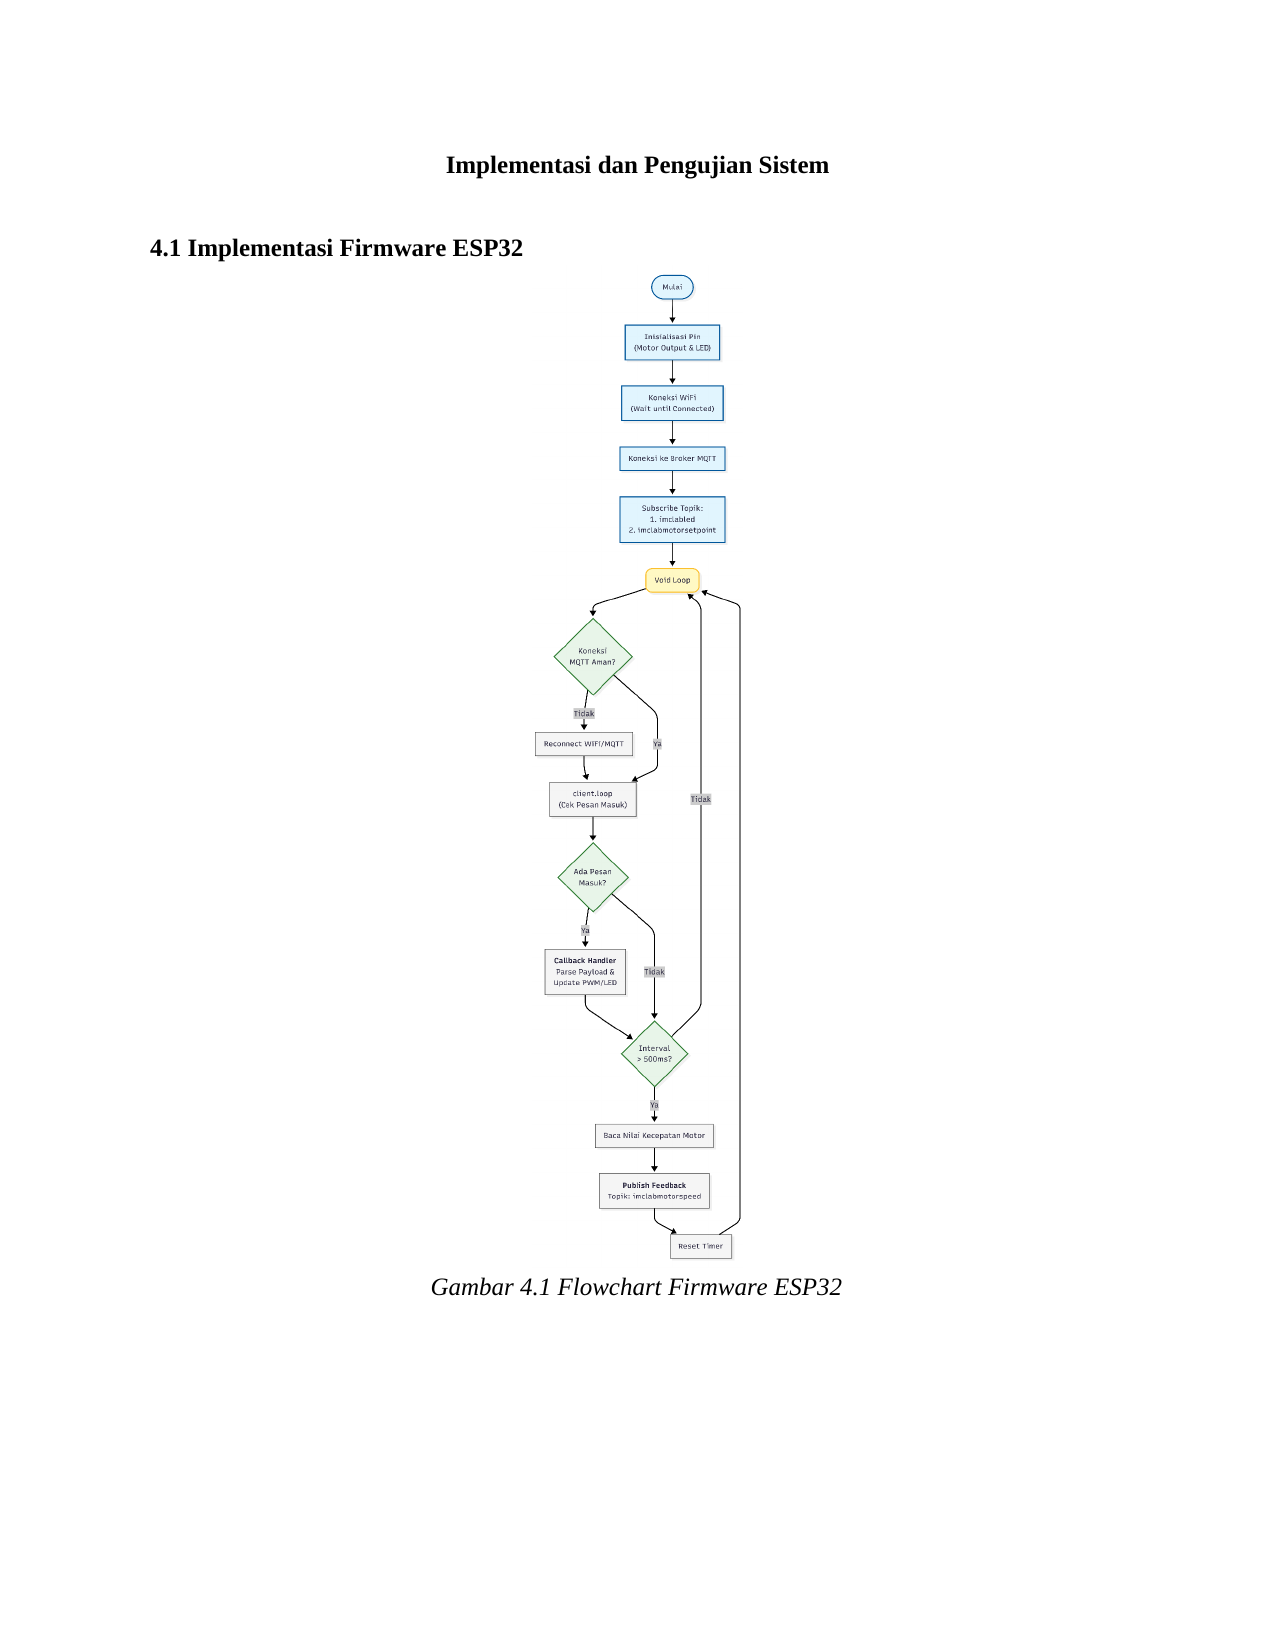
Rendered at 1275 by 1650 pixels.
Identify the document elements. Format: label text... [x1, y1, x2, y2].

picture [531, 265, 744, 1268]
text 4.1 Implementasi Firmware ESP32 [150, 233, 1125, 261]
text Implementasi dan Pengujian Sistem [150, 150, 1125, 179]
text Gambar 4.1 Flowchart Firmware ESP32 [150, 1272, 1125, 1301]
